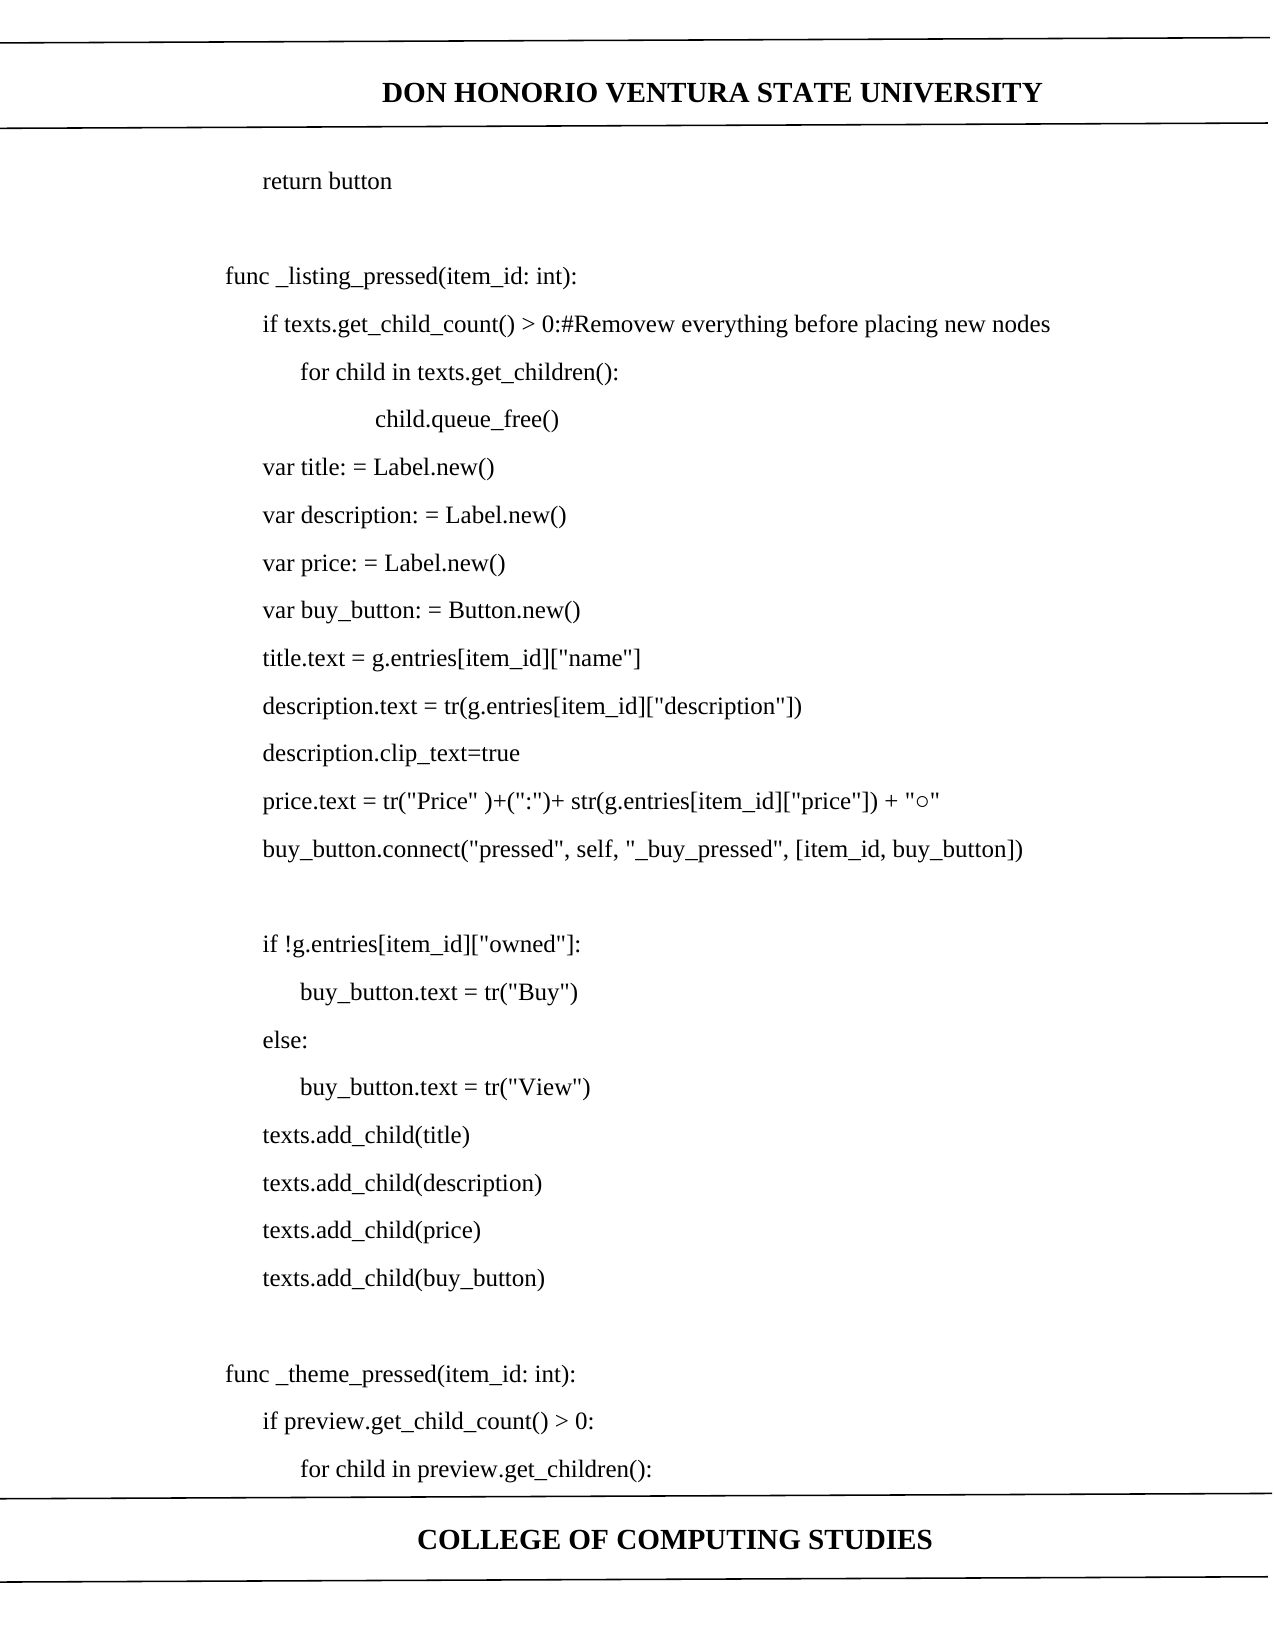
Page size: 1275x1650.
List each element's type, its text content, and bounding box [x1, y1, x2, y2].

text buy_button.connect("pressed", self, "_buy_pressed", [item_id, buy_button]) [225, 834, 1125, 863]
text var description: = Label.new() [225, 500, 1125, 529]
text if !g.entries[item_id]["owned"]: [225, 929, 1125, 958]
text texts.add_child(title) [225, 1120, 1125, 1149]
text description.clip_text=true [225, 738, 1125, 767]
text func _listing_pressed(item_id: int): [225, 261, 1125, 290]
text texts.add_child(price) [225, 1216, 1125, 1244]
text var price: = Label.new() [225, 548, 1125, 576]
text buy_button.text = tr("View") [225, 1072, 1125, 1101]
text for child in preview.get_children(): [225, 1454, 1125, 1483]
text else: [225, 1025, 1125, 1053]
text var title: = Label.new() [225, 452, 1125, 481]
text if preview.get_child_count() > 0: [225, 1406, 1125, 1435]
text child.queue_free() [225, 404, 1125, 433]
text buy_button.text = tr("Buy") [225, 977, 1125, 1006]
text for child in texts.get_children(): [225, 357, 1125, 386]
text return button [225, 166, 1125, 195]
text if texts.get_child_count() > 0:#Removew everything before placing new nodes [225, 309, 1125, 338]
text func _theme_pressed(item_id: int): [225, 1359, 1125, 1387]
text texts.add_child(description) [225, 1168, 1125, 1197]
text var buy_button: = Button.new() [225, 595, 1125, 624]
text texts.add_child(buy_button) [225, 1263, 1125, 1292]
text price.text = tr("Price" )+(":")+ str(g.entries[item_id]["price"]) + "○" [225, 786, 1125, 815]
text description.text = tr(g.entries[item_id]["description"]) [225, 691, 1125, 719]
text title.text = g.entries[item_id]["name"] [225, 643, 1125, 672]
